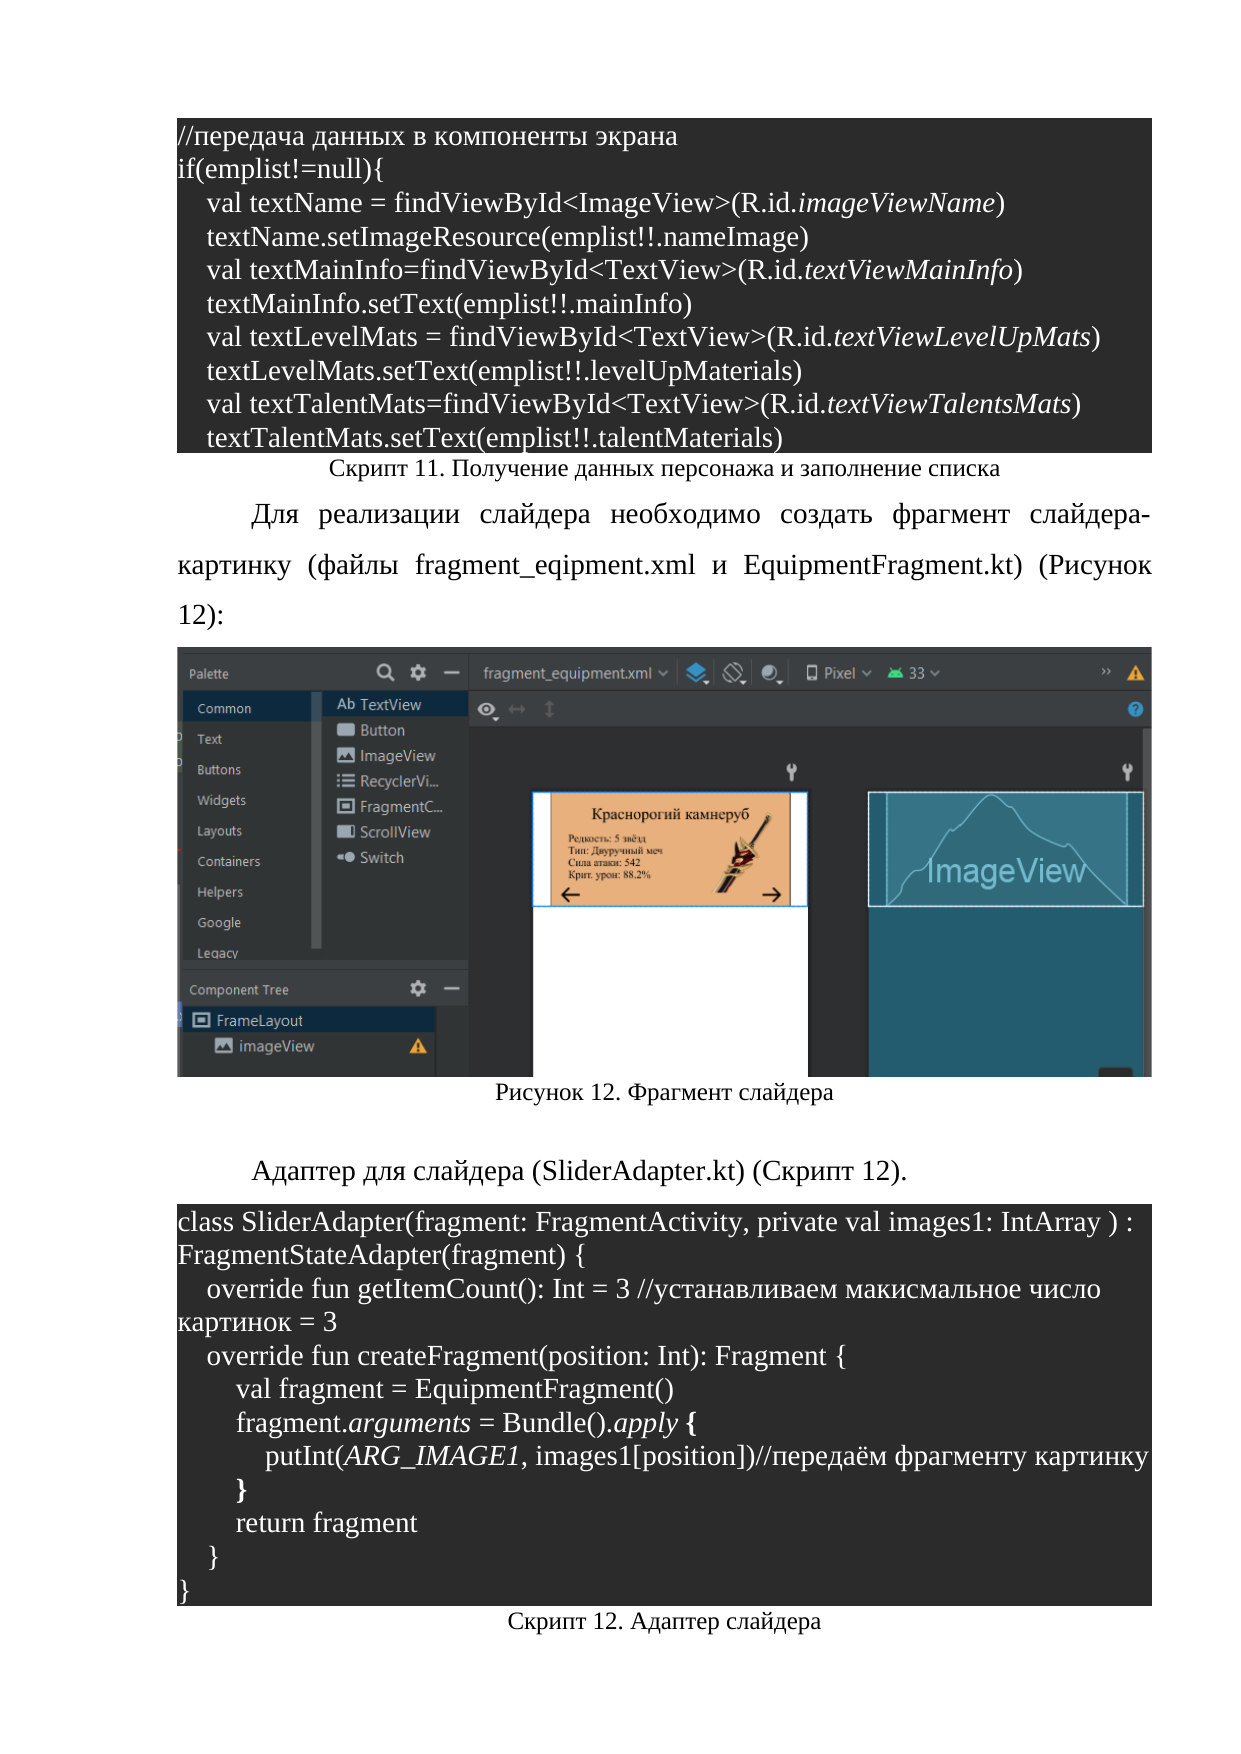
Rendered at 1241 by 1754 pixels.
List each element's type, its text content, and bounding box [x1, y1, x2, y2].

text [177, 118, 1152, 453]
picture [177, 647, 1152, 1077]
text Рисунок 12. Фрагмент слайдера [177, 1077, 1152, 1106]
text class SliderAdapter(fragment: FragmentActivity, private val images1: IntArray ) : FragmentStateAdapter(fragment) { override fun getItemCount(): Int = 3 //устанавливаем макисмальное число картинок = 3 override fun createFragment(position: Int): Fragment { val fragment = EquipmentFragment() fragment.arguments = Bundle().apply { putInt(ARG_IMAGE1, images1[position])//передаём фрагменту картинку } return fragment } } [177, 1204, 1152, 1606]
text Для реализации слайдера необходимо создать фрагмент слайдера-картинку (файлы fragment_eqipment.xml и EquipmentFragment.kt) (Рисунок 12): [177, 497, 1152, 631]
text Адаптер для слайдера (SliderAdapter.kt) (Скрипт 12). [177, 1153, 1152, 1187]
text Скрипт 12. Адаптер слайдера [177, 1606, 1152, 1635]
text Скрипт 11. Получение данных персонажа и заполнение списка [177, 453, 1152, 482]
